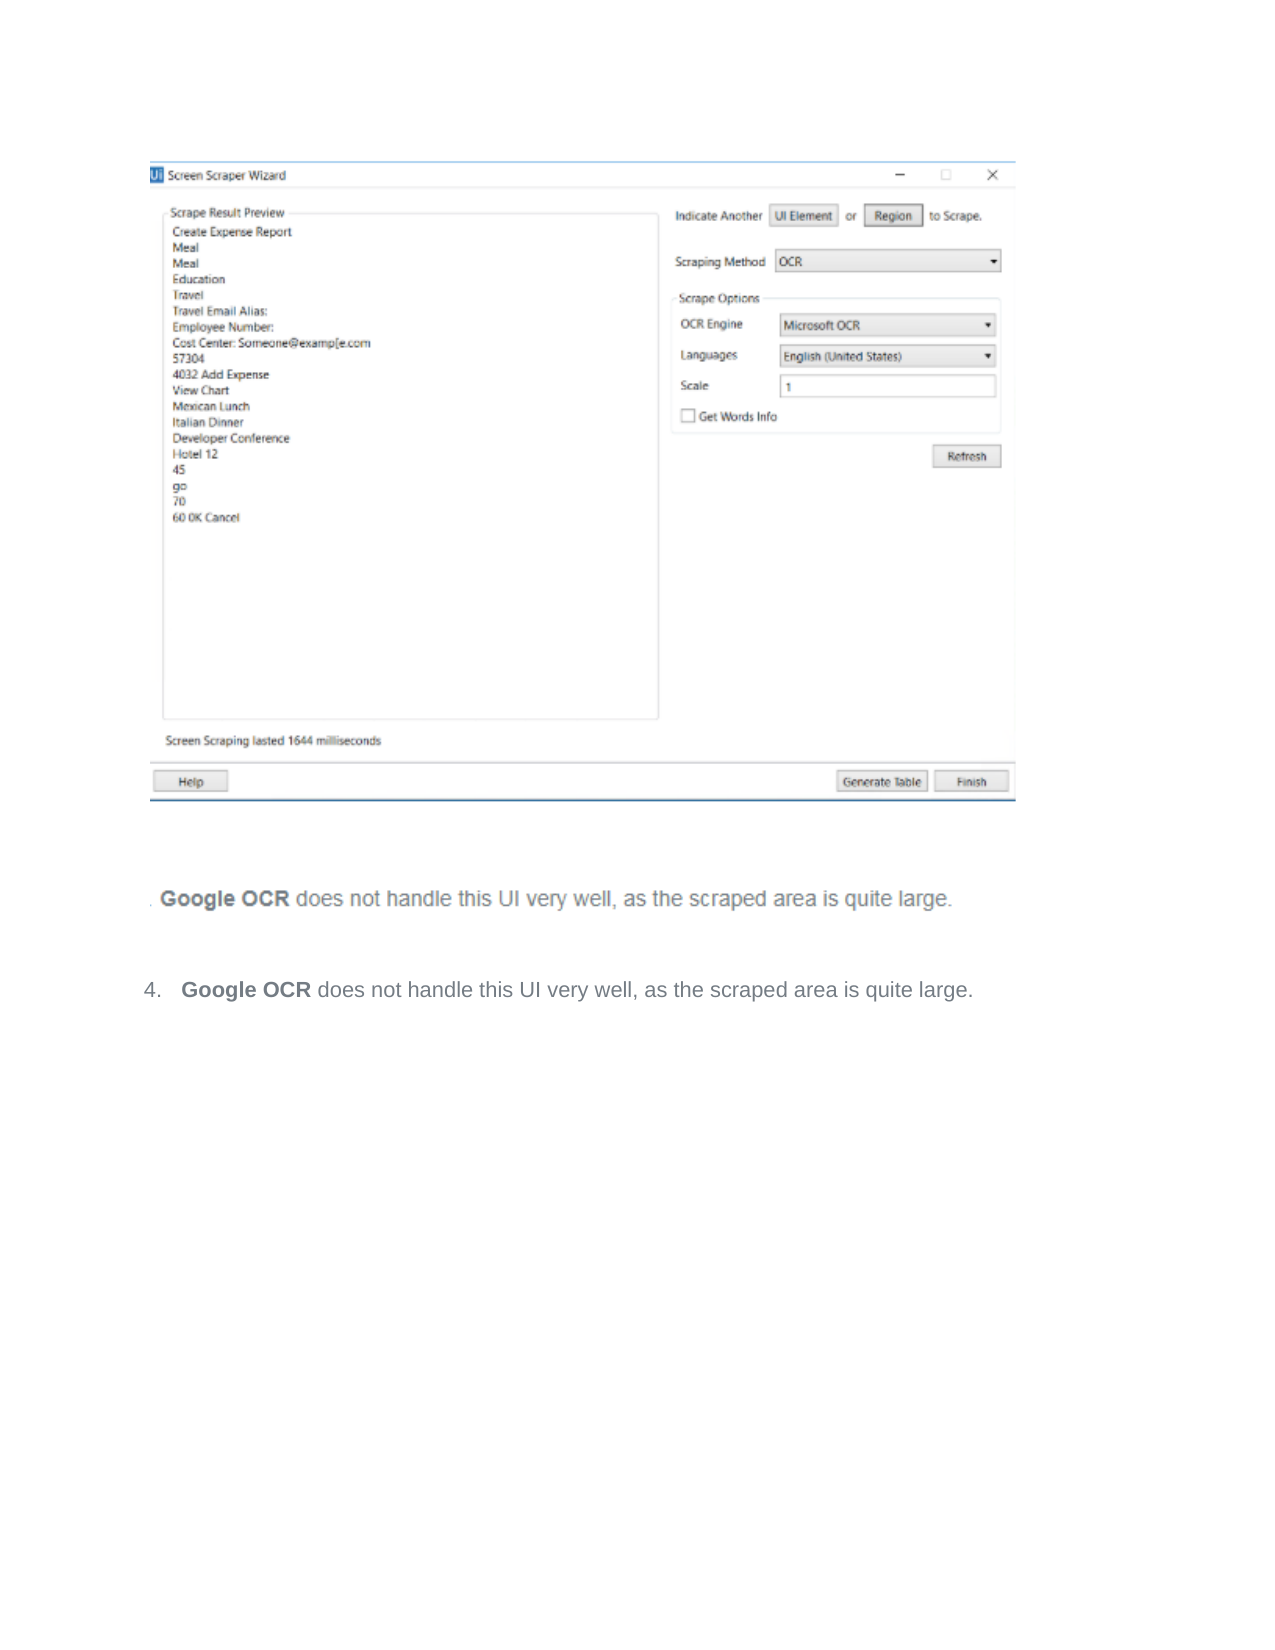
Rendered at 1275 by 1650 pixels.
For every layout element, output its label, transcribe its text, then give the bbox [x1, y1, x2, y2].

picture [150, 150, 1016, 933]
list Google OCR does not handle this UI very well, as the scraped area is quite large. [144, 962, 1125, 1003]
